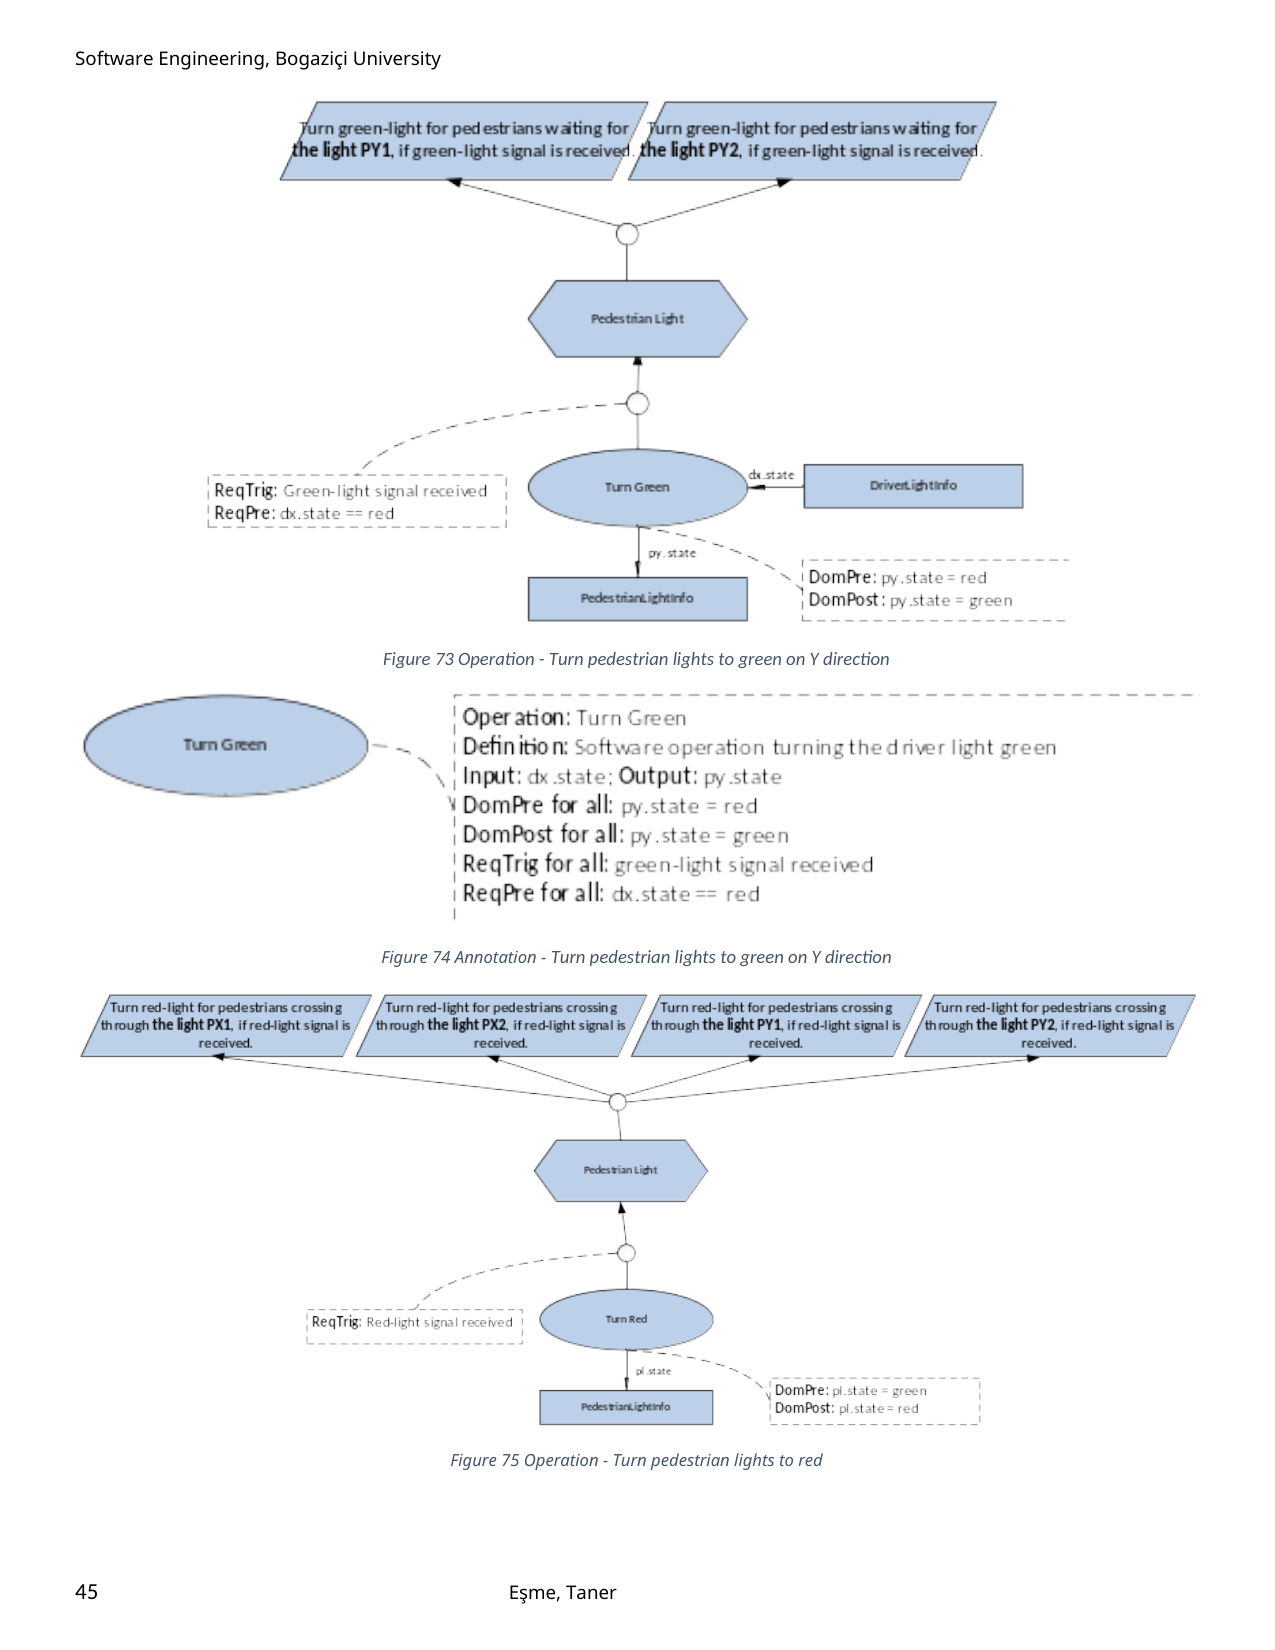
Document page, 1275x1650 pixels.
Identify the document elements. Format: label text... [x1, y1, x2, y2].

text Figure 74 Annotation - Turn pedestrian lights to green on Y direction [75, 946, 1200, 969]
text Figure 75 Operation - Turn pedestrian lights to red [75, 1449, 1200, 1472]
